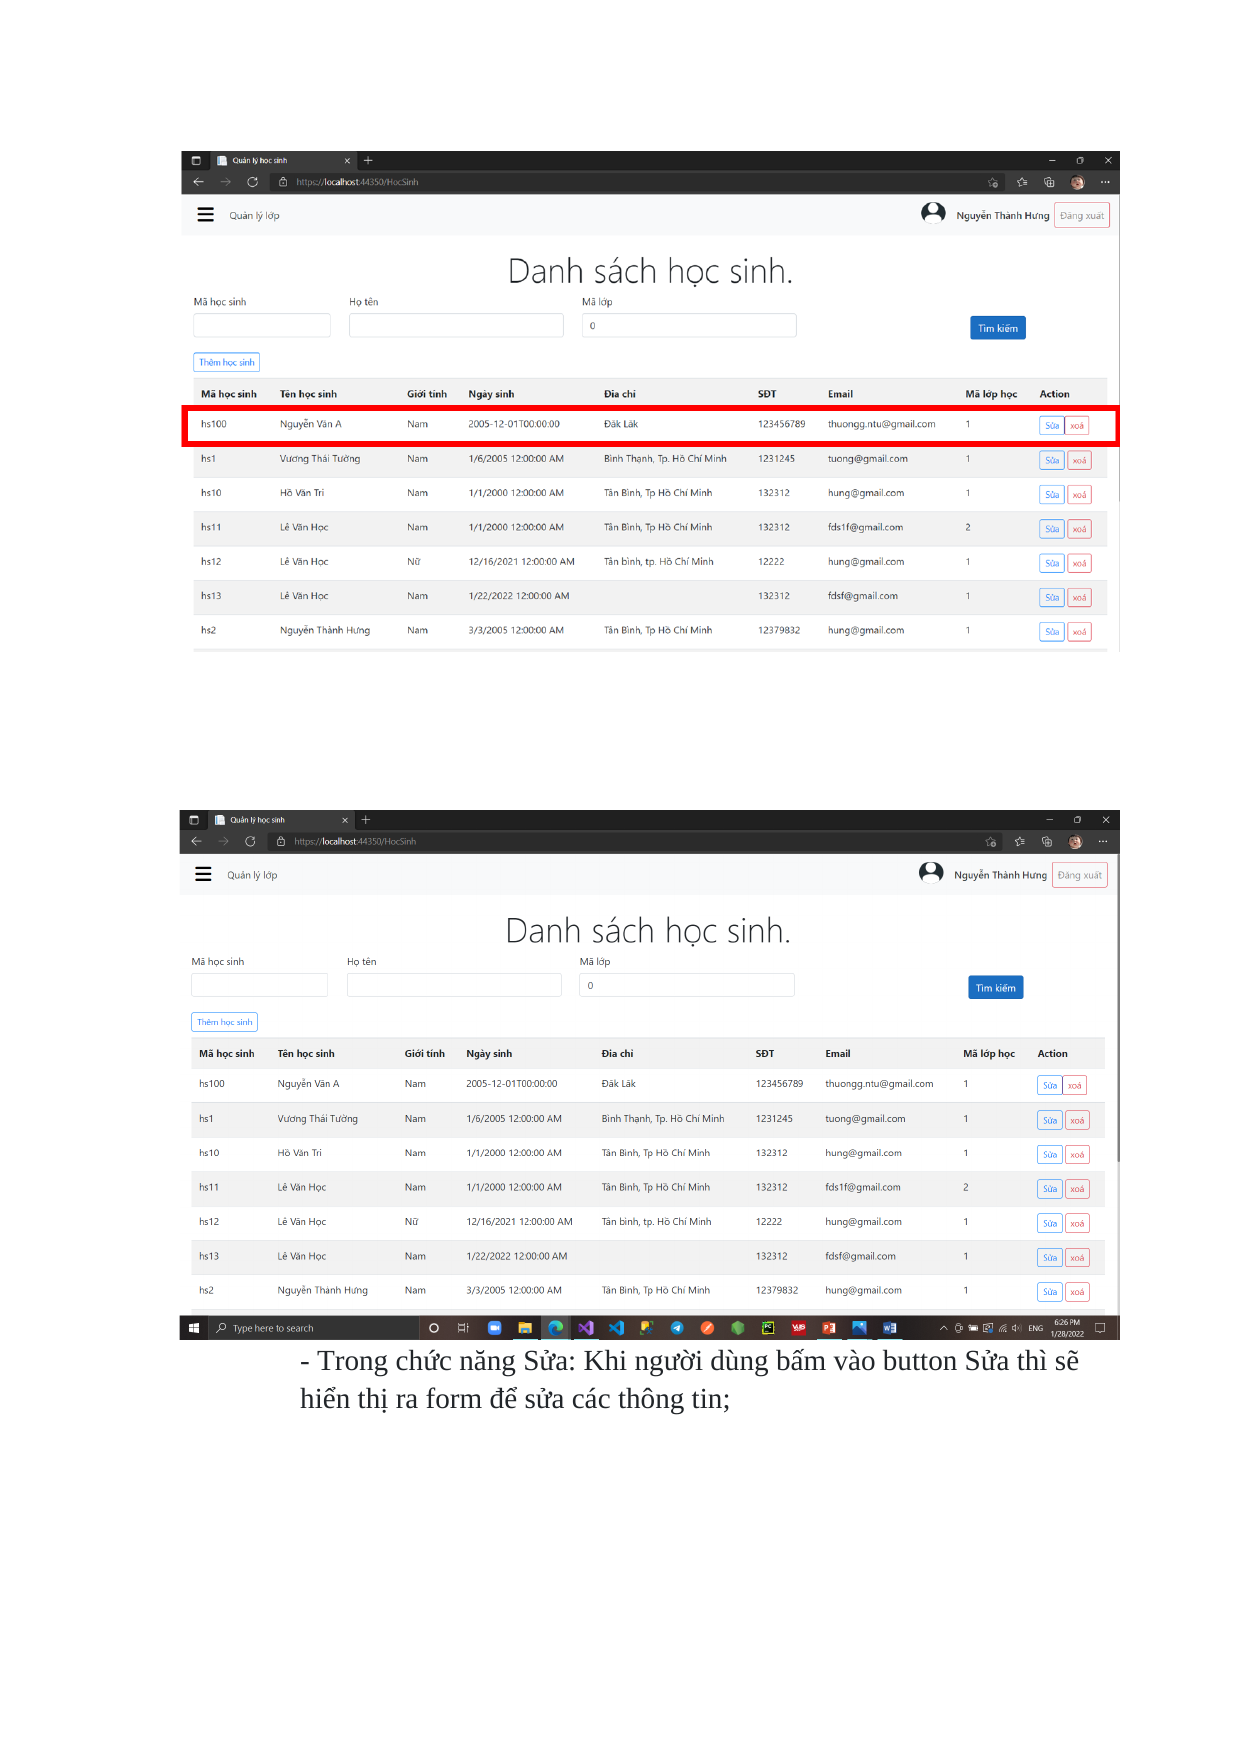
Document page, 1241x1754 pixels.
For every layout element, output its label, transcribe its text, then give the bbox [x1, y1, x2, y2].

text - Trong chức năng Sửa: Khi người dùng bấm vào button Sửa thì sẽ hiển thị ra form để sửa các thông tin; [300, 1343, 1090, 1415]
picture [179, 150, 1120, 652]
picture [179, 810, 1120, 1340]
